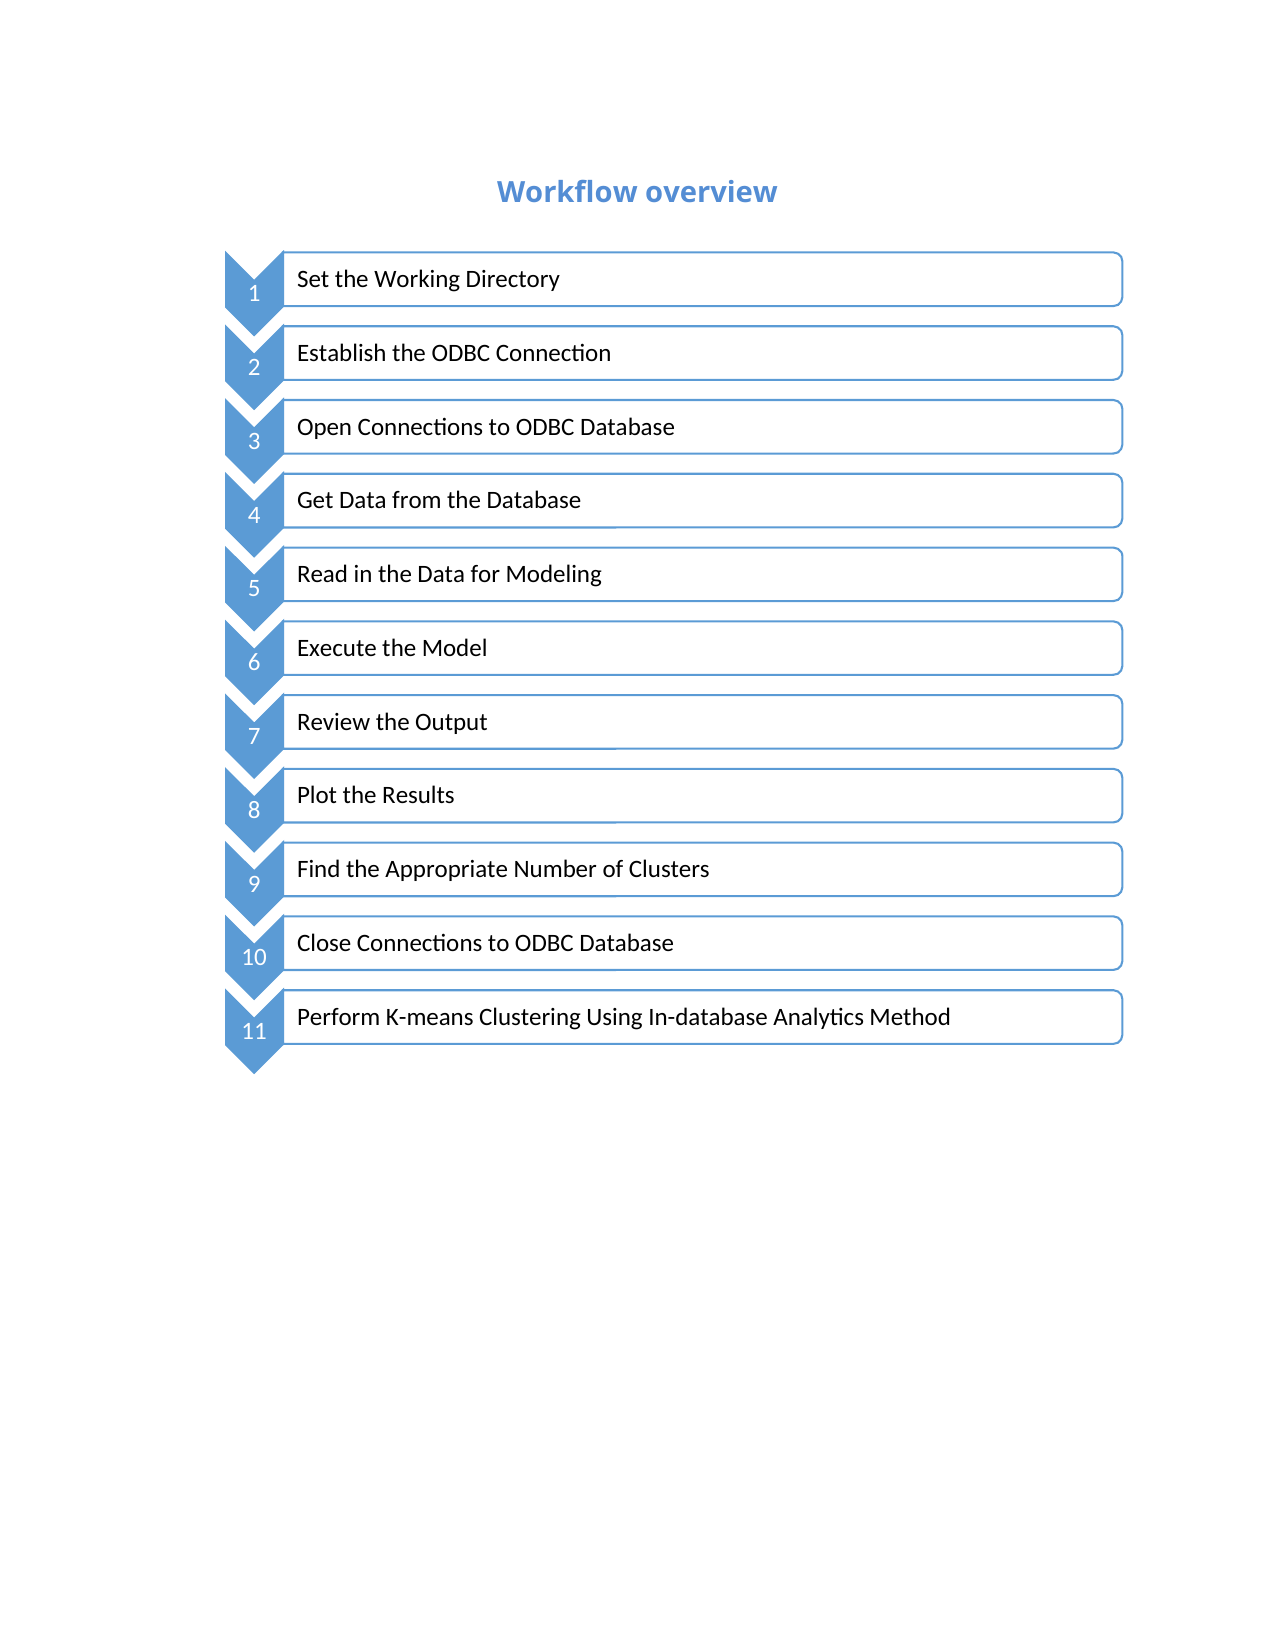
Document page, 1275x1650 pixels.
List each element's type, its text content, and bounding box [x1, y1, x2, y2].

subtitle Workflow overview [150, 171, 1125, 211]
